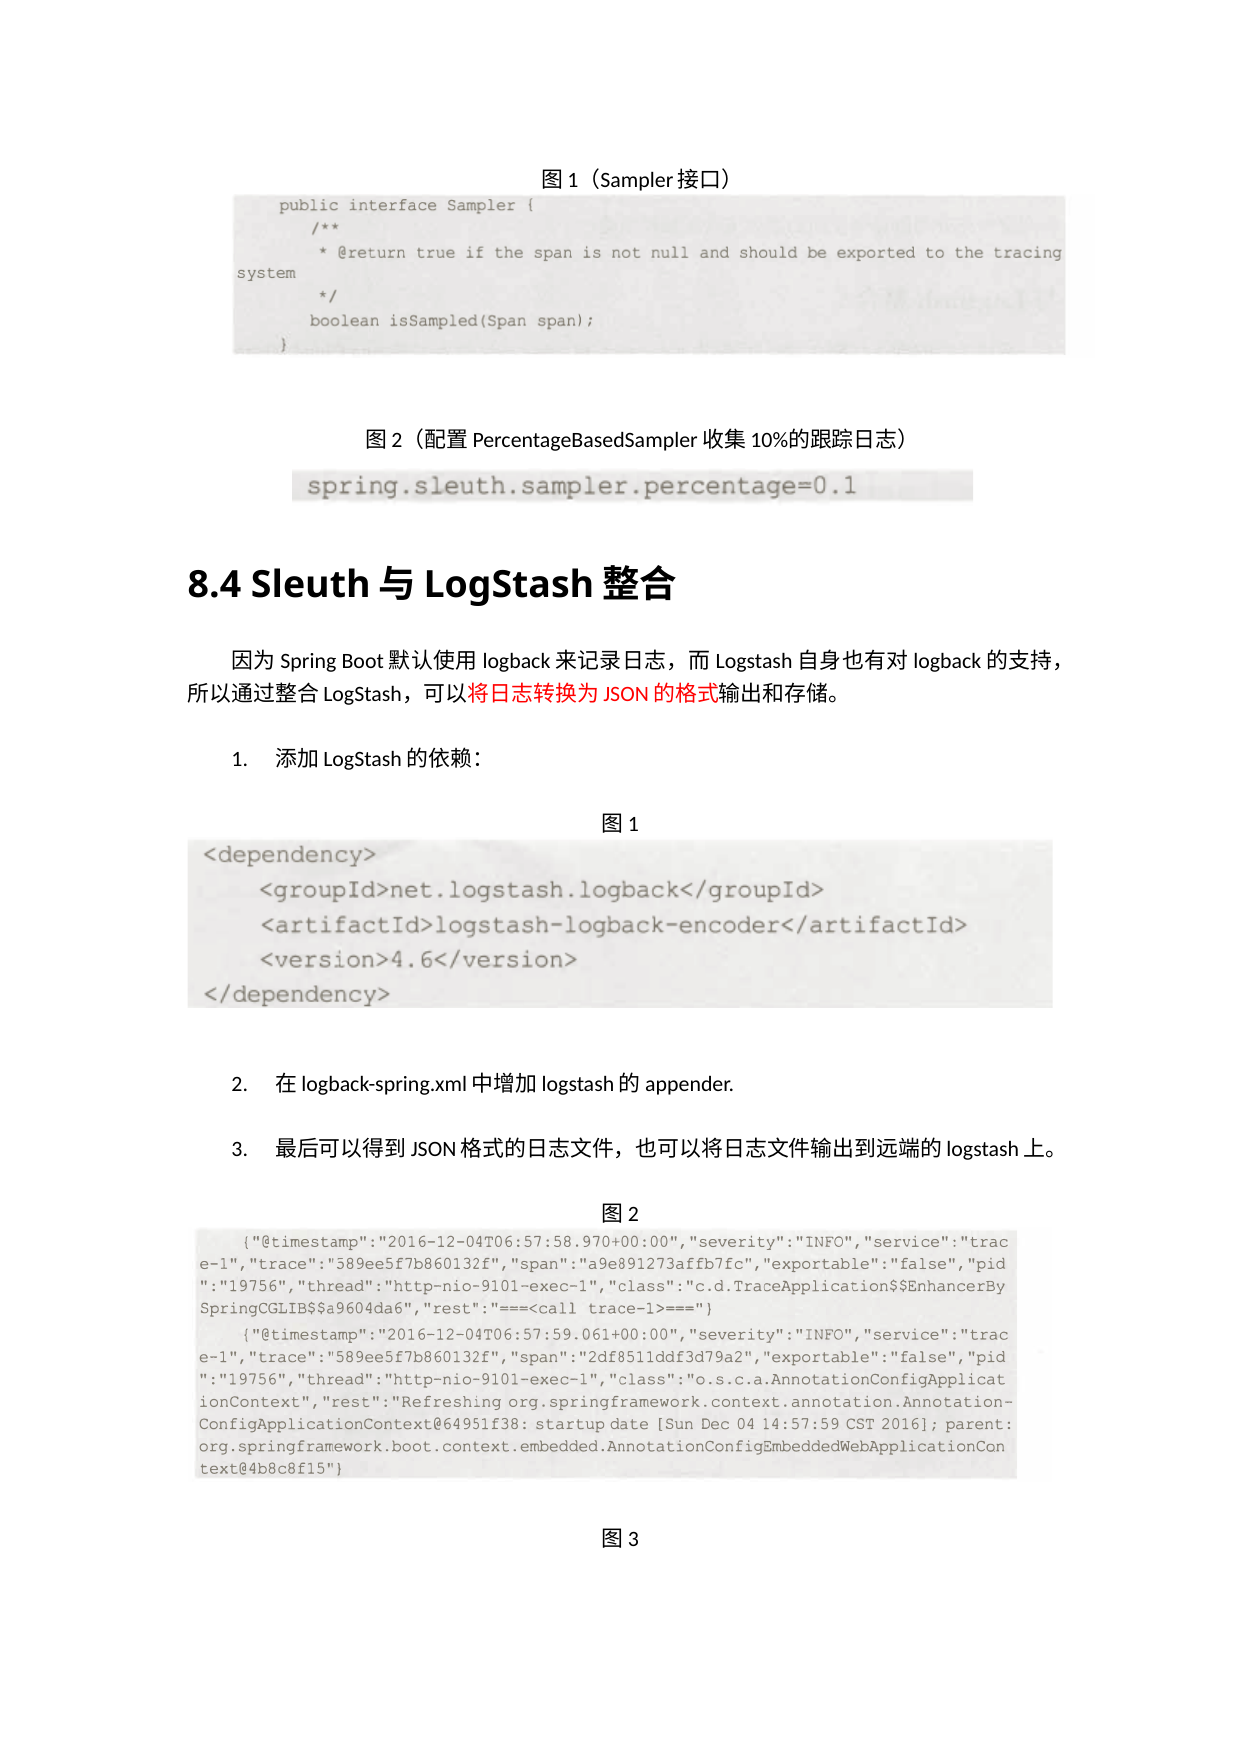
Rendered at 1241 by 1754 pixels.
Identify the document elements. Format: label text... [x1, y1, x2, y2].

text 图1（Sampler接口） [187, 162, 1053, 194]
list 在logback-spring.xml中增加logstash的appender. [187, 1065, 1053, 1098]
text 因为Spring Boot默认使用logback来记录日志，而Logstash自身也有对logback的支持，所以通过整合LogStash，可以将日志转换为JSON的格式输出和存储。 [187, 643, 1053, 708]
picture [188, 1227, 1053, 1482]
list 最后可以得到JSON格式的日志文件，也可以将日志文件输出到远端的logstash上。 [187, 1130, 1053, 1163]
list 图3 [187, 1520, 1053, 1553]
text 图2（配置PercentageBasedSampler收集10%的跟踪日志） [187, 422, 1053, 454]
list 添加LogStash的依赖： [187, 740, 1053, 773]
list 图2 [187, 1195, 1053, 1228]
picture [187, 837, 1053, 1008]
picture [231, 194, 1096, 358]
list 图1 [187, 805, 1053, 837]
subtitle 8.4 Sleuth与LogStash整合 [187, 549, 1053, 614]
picture [292, 468, 974, 506]
